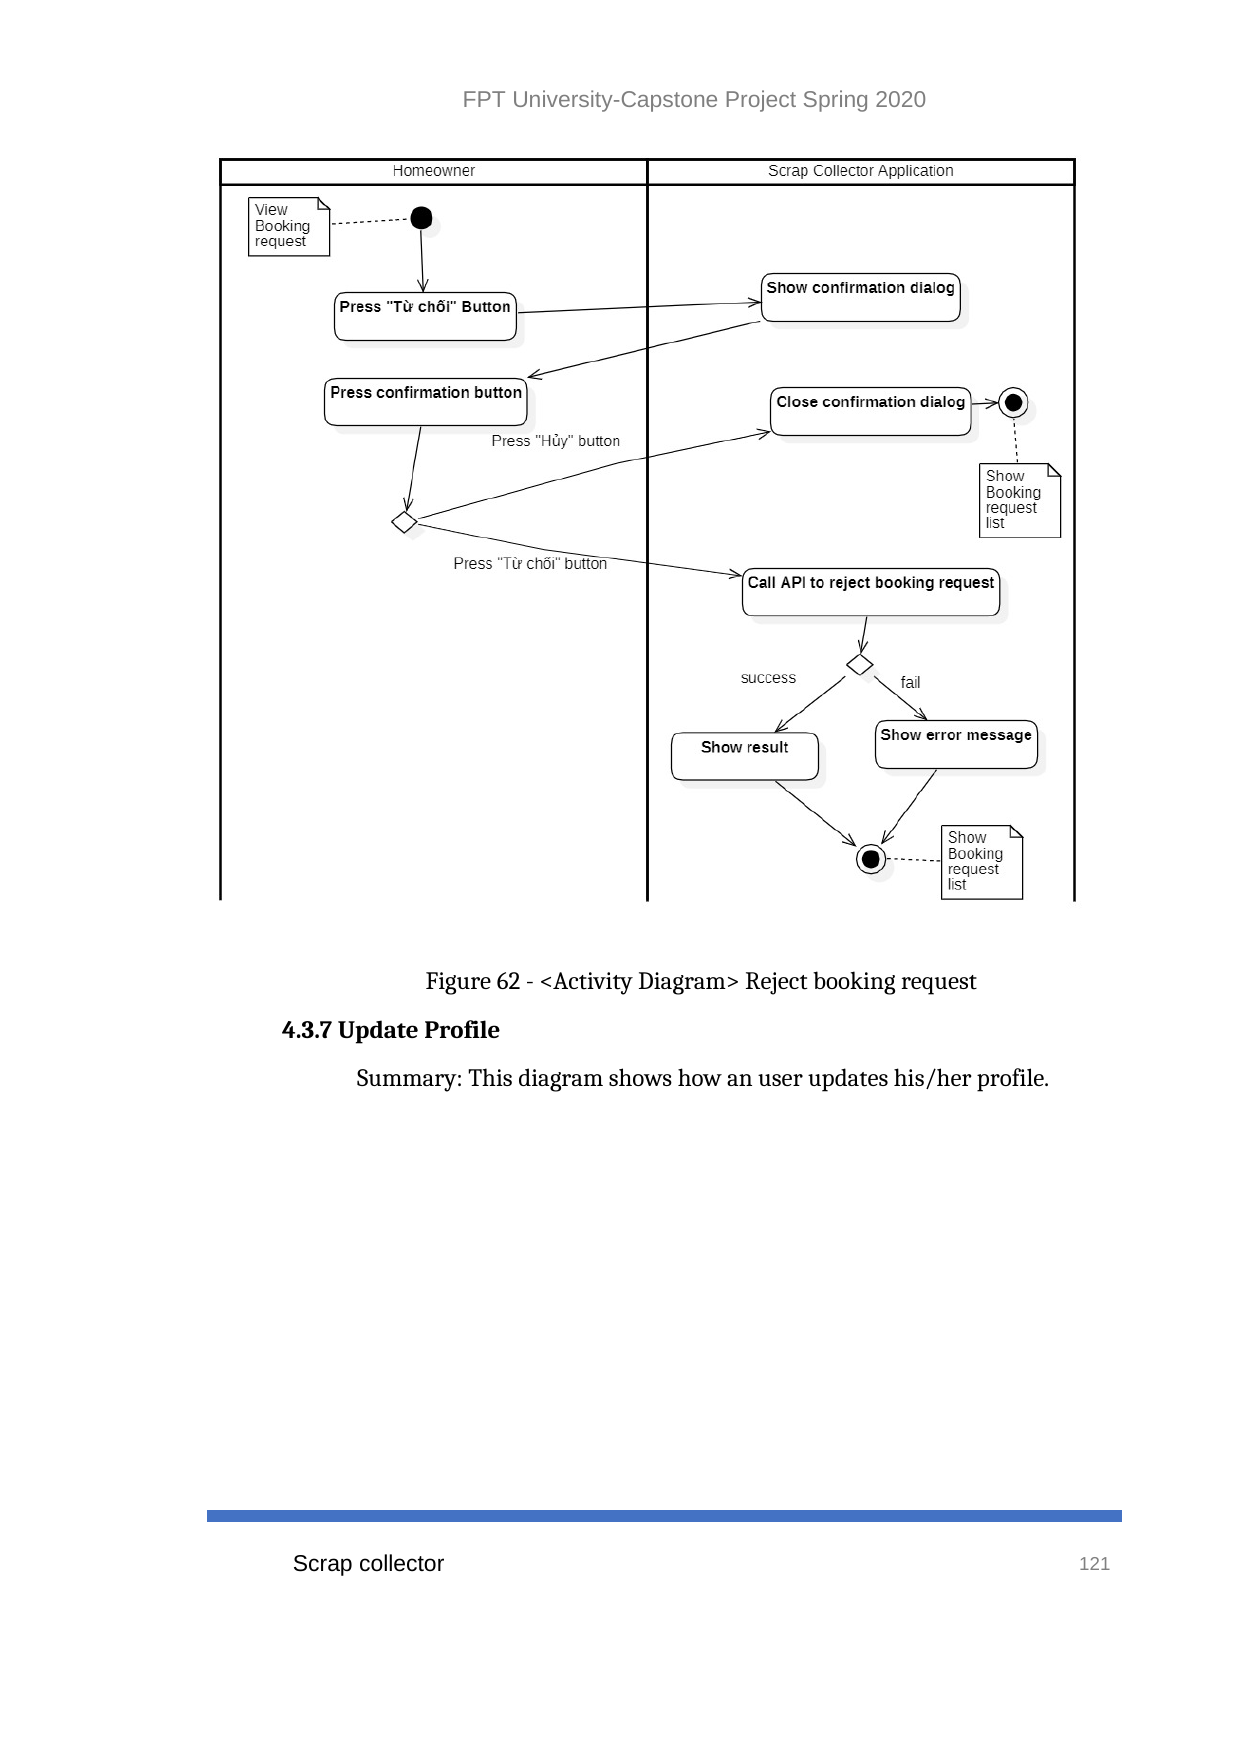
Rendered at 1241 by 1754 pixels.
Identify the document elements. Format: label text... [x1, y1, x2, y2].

text Figure 62 - <Activity Diagram> Reject booking request [207, 967, 1122, 995]
text Summary: This diagram shows how an user updates his/her profile. [357, 1064, 1122, 1093]
picture [208, 147, 1121, 948]
subtitle 4.3.7 Update Profile [282, 1016, 1122, 1045]
